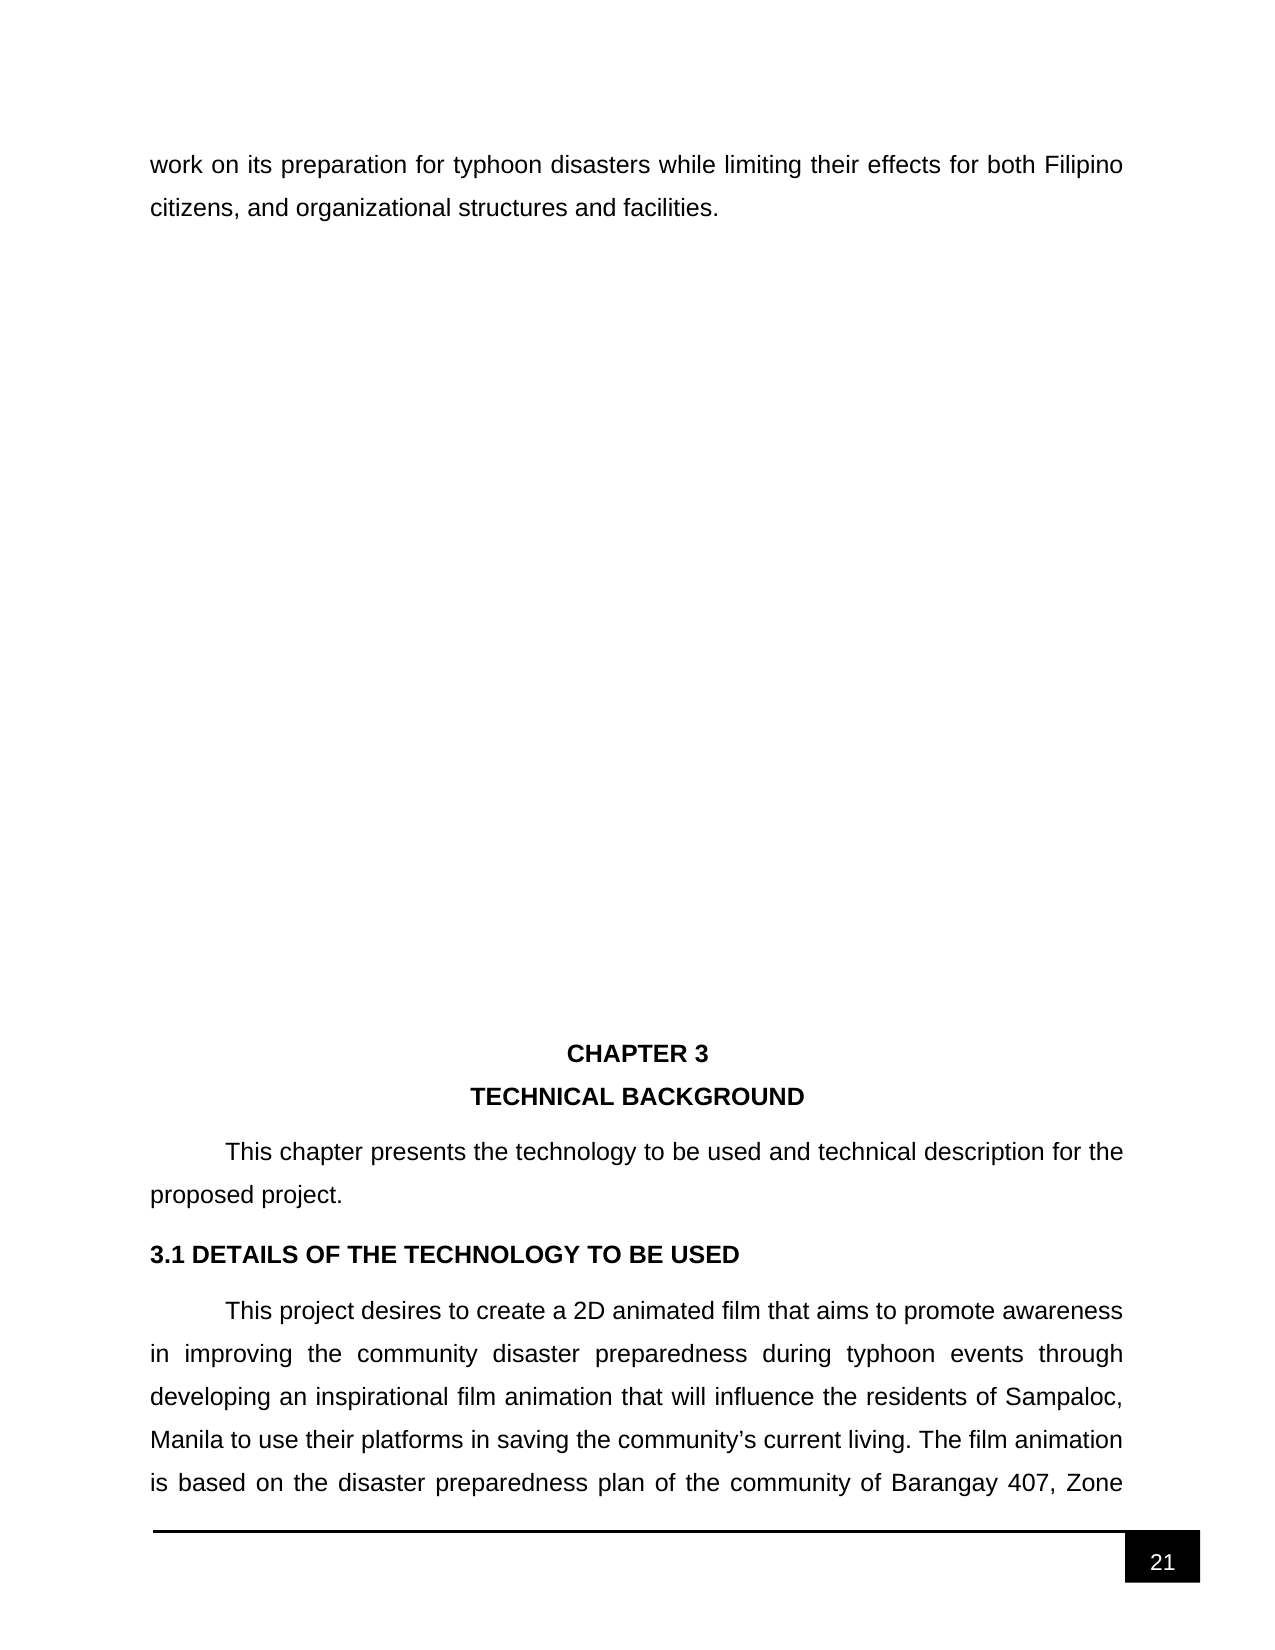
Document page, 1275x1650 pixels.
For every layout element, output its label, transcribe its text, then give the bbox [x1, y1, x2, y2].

text This chapter presents the technology to be used and technical description for the proposed project. [150, 1137, 1125, 1209]
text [150, 179, 1125, 222]
subtitle 3.1 DETAILS OF THE TECHNOLOGY TO BE USED [150, 1240, 1125, 1269]
subtitle CHAPTER 3 TECHNICAL BACKGROUND [150, 1038, 1125, 1110]
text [150, 1296, 1125, 1497]
